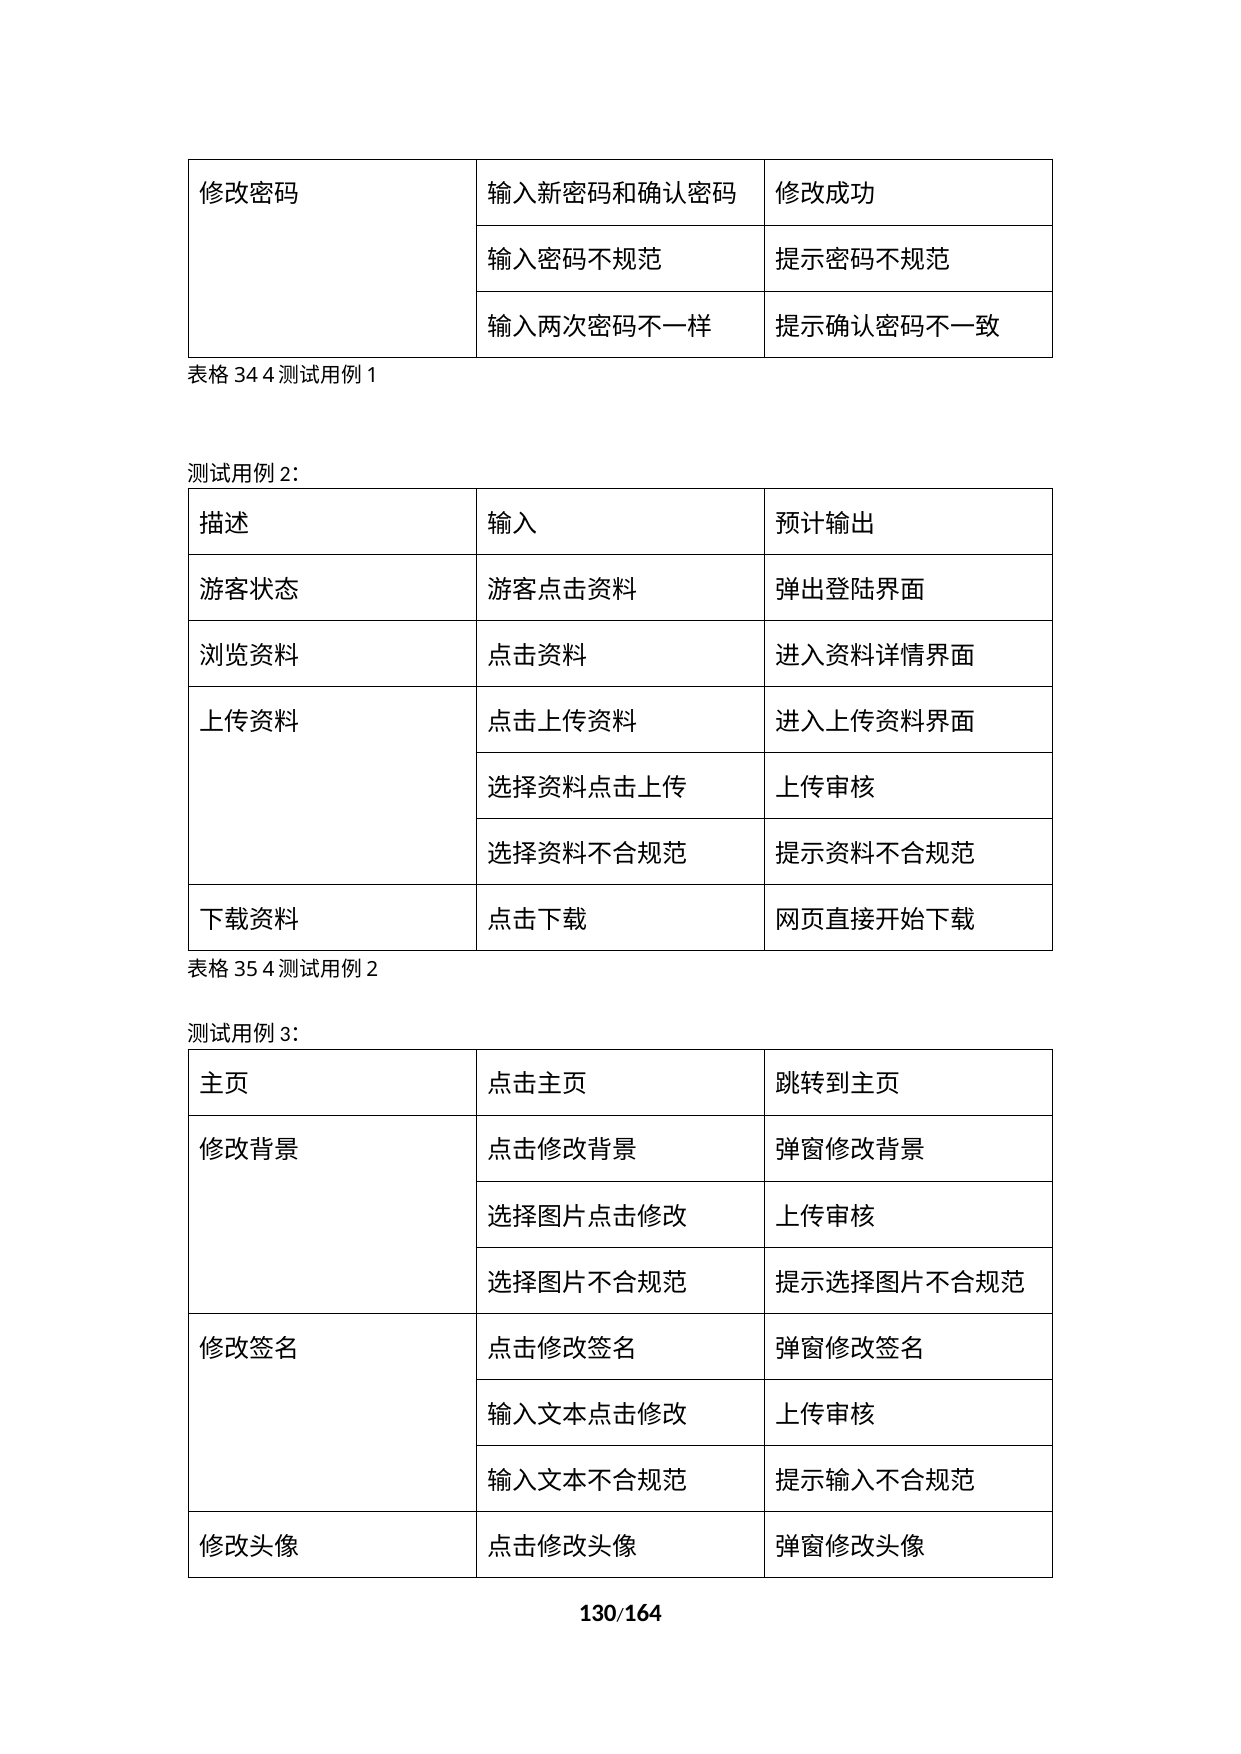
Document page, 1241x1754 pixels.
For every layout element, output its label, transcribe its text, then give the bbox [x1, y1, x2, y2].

table_cell 上传审核 [765, 753, 1052, 818]
table_cell 点击下载 [477, 885, 764, 950]
table_cell 浏览资料 [189, 621, 476, 686]
text 测试用例2： [187, 455, 1053, 488]
table_cell 选择图片不合规范 [477, 1248, 764, 1313]
table_cell 游客状态 [189, 555, 476, 620]
table_cell 弹窗修改头像 [765, 1512, 1052, 1577]
table_cell 输入文本点击修改 [477, 1380, 764, 1445]
table_cell 上传审核 [765, 1182, 1052, 1247]
table_header 预计输出 [765, 489, 1052, 554]
table_cell 点击修改签名 [477, 1314, 764, 1379]
table_cell 修改头像 [189, 1512, 476, 1577]
table_cell 弹窗修改背景 [765, 1116, 1052, 1181]
table_header 点击主页 [477, 1050, 764, 1114]
table_cell 游客点击资料 [477, 555, 764, 620]
table_cell 网页直接开始下载 [765, 885, 1052, 950]
table_cell 选择资料点击上传 [477, 753, 764, 818]
table_cell 提示确认密码不一致 [765, 292, 1052, 357]
table_cell 提示选择图片不合规范 [765, 1248, 1052, 1313]
table_header 输入 [477, 489, 764, 554]
table_header 描述 [189, 489, 476, 554]
table_cell 点击资料 [477, 621, 764, 686]
table_cell 点击修改背景 [477, 1116, 764, 1181]
table_cell 修改密码 [189, 160, 476, 357]
table_cell 进入资料详情界面 [765, 621, 1052, 686]
table_cell 修改成功 [765, 160, 1052, 224]
table_cell 点击修改头像 [477, 1512, 764, 1577]
table_cell 提示输入不合规范 [765, 1446, 1052, 1511]
table_cell 弹出登陆界面 [765, 555, 1052, 620]
table_cell 输入文本不合规范 [477, 1446, 764, 1511]
table_cell 修改签名 [189, 1314, 476, 1511]
table_cell 弹窗修改签名 [765, 1314, 1052, 1379]
table_cell 输入密码不规范 [477, 226, 764, 291]
table_cell 修改背景 [189, 1116, 476, 1313]
text 表格 34 4测试用例1 [187, 358, 1053, 390]
table_cell 点击上传资料 [477, 687, 764, 752]
table_cell 选择资料不合规范 [477, 819, 764, 884]
text 表格 35 4测试用例2 [187, 951, 1053, 983]
table_cell 进入上传资料界面 [765, 687, 1052, 752]
table_cell 上传审核 [765, 1380, 1052, 1445]
table_cell 输入两次密码不一样 [477, 292, 764, 357]
table_cell 提示资料不合规范 [765, 819, 1052, 884]
table_cell 提示密码不规范 [765, 226, 1052, 291]
table_cell 下载资料 [189, 885, 476, 950]
text 测试用例3： [187, 1016, 1053, 1048]
table_header 主页 [189, 1050, 476, 1114]
table_cell 选择图片点击修改 [477, 1182, 764, 1247]
table_header 跳转到主页 [765, 1050, 1052, 1114]
table_cell 输入新密码和确认密码 [477, 160, 764, 224]
table_cell 上传资料 [189, 687, 476, 884]
